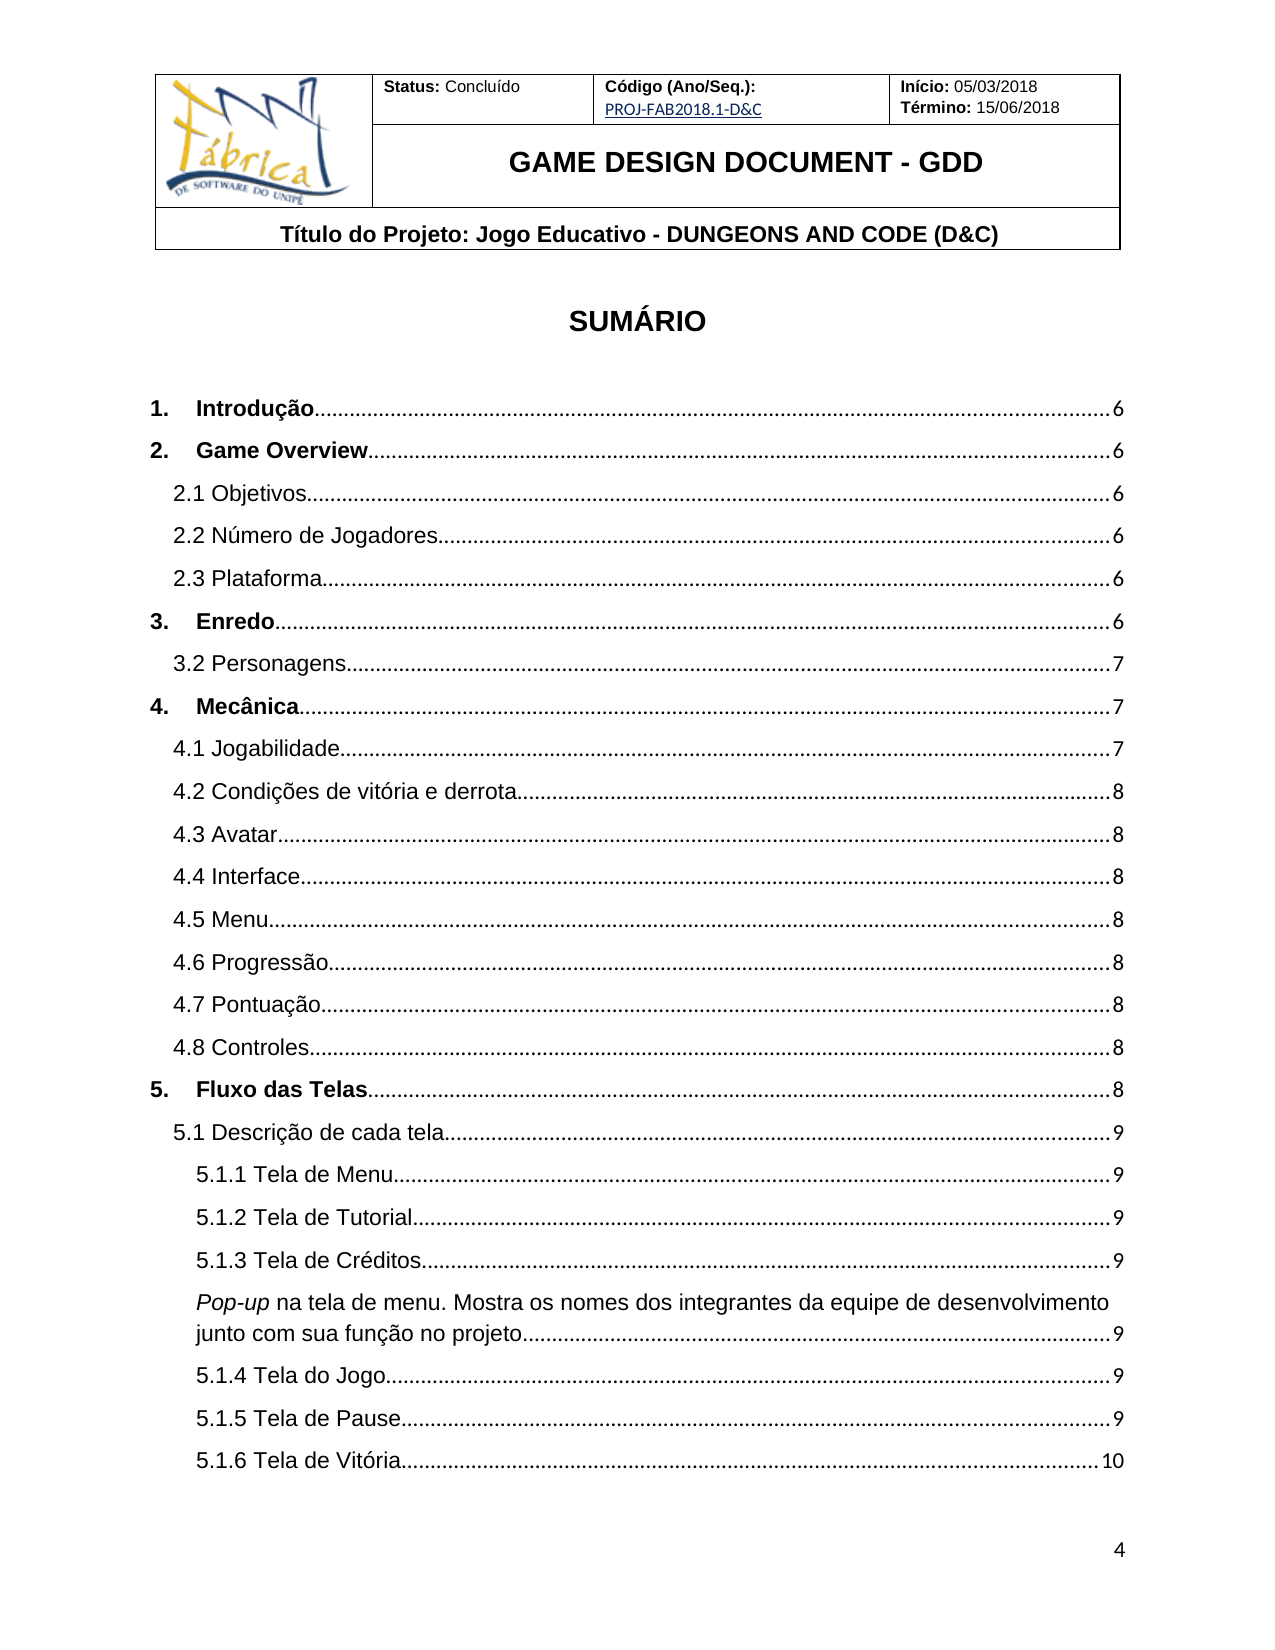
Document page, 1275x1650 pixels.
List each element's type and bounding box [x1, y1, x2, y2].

picture [166, 77, 351, 205]
